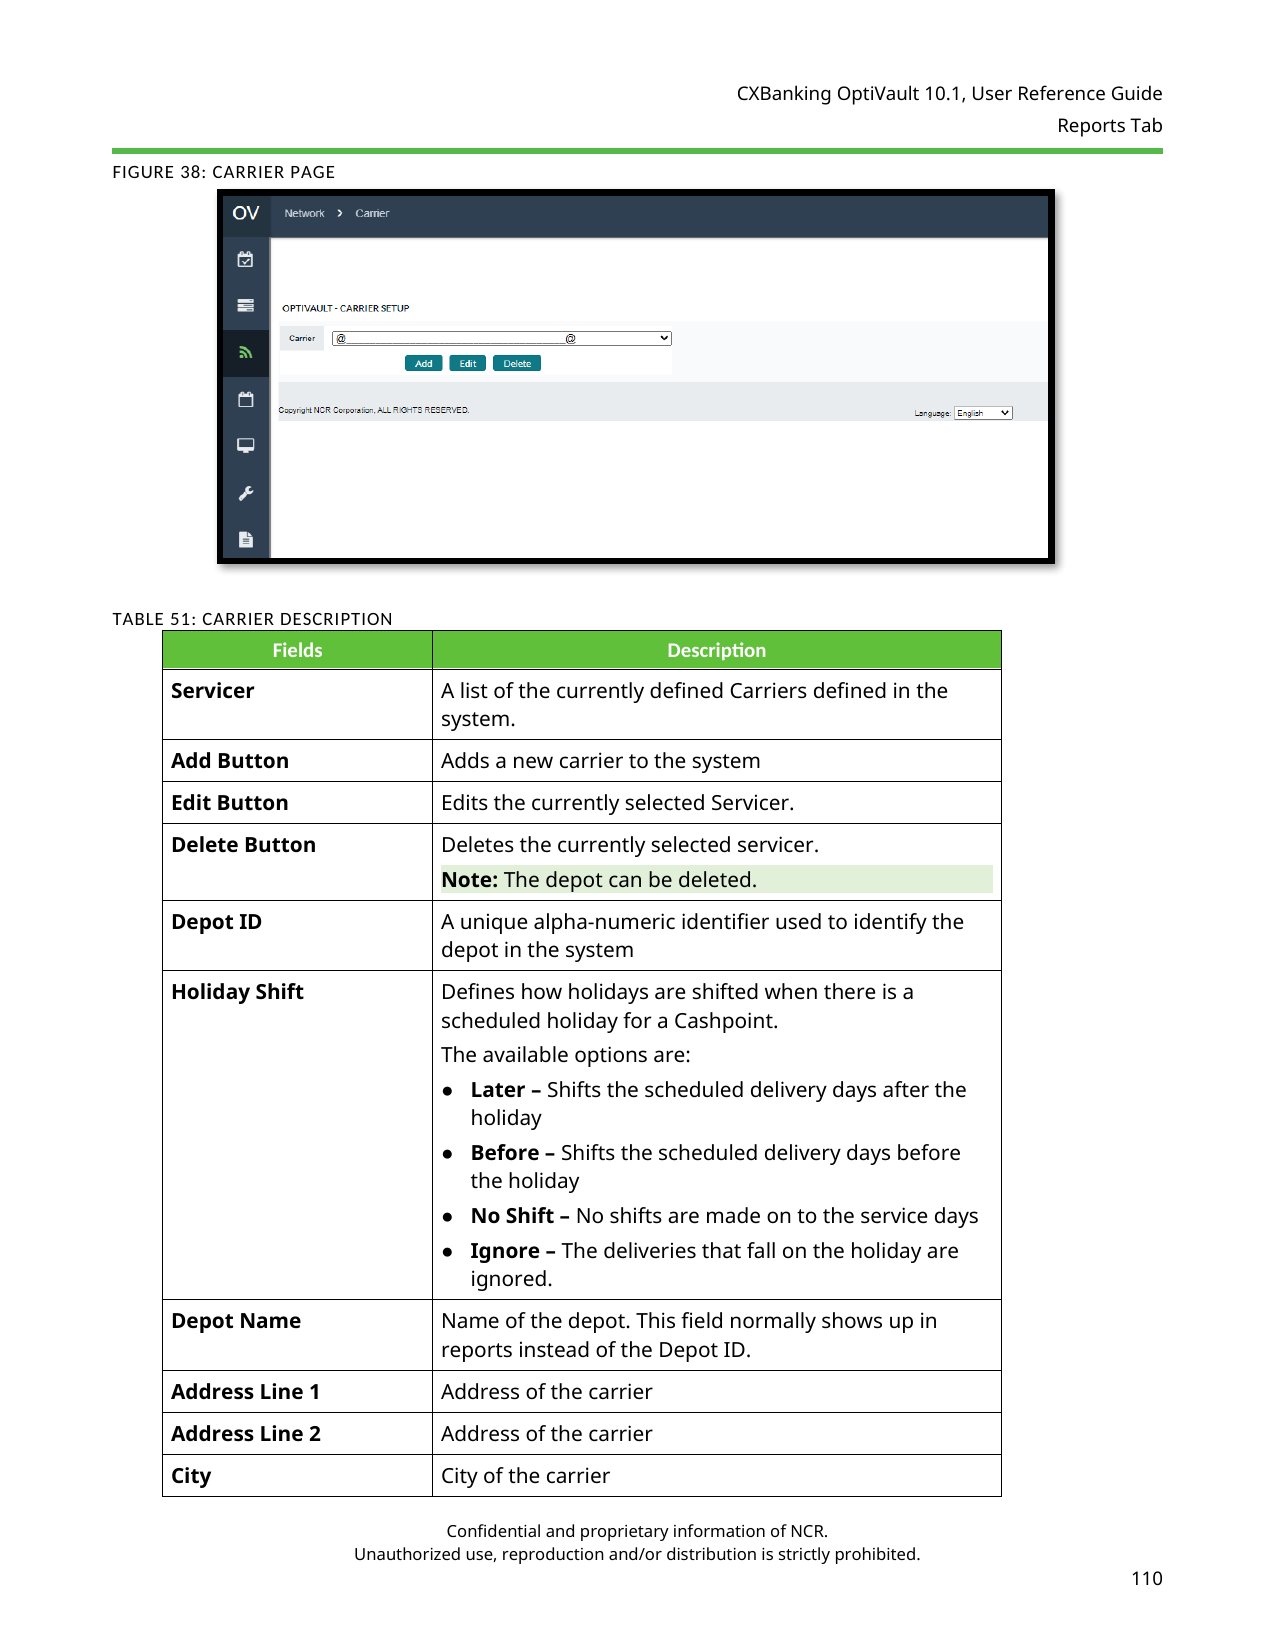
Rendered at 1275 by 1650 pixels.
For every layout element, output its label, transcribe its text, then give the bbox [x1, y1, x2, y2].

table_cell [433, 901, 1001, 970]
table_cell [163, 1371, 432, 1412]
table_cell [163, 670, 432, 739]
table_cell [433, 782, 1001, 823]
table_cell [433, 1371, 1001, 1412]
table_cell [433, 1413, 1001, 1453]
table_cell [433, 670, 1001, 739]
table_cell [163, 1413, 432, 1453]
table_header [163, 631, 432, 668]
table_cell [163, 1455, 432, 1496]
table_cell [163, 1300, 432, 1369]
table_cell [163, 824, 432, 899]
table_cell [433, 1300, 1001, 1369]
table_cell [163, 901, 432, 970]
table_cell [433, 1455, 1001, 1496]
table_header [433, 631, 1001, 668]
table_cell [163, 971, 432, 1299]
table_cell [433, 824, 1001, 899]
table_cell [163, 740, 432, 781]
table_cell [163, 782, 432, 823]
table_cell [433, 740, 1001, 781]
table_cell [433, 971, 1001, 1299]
picture [223, 196, 1048, 558]
